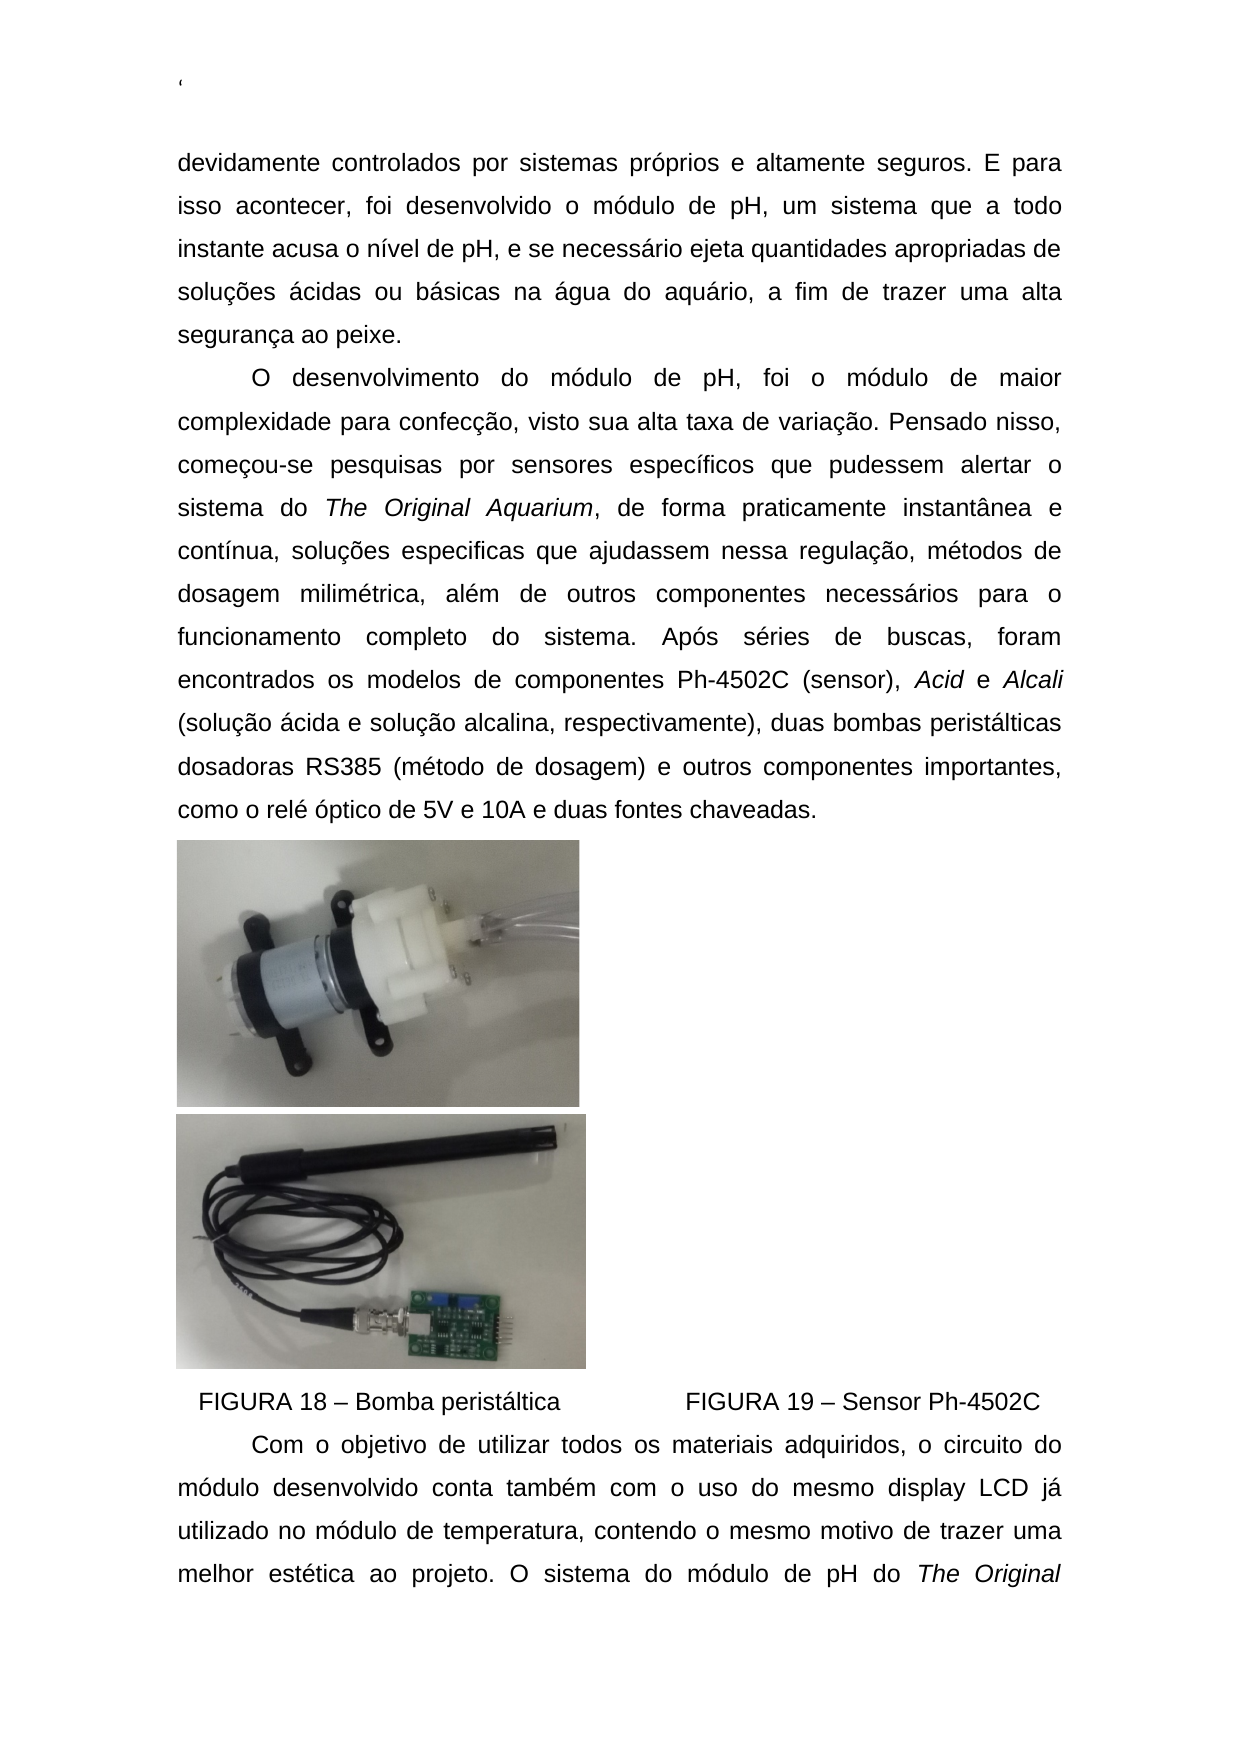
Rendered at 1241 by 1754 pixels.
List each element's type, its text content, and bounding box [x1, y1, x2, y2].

picture [176, 840, 580, 1107]
text O desenvolvimento do módulo de pH, foi o módulo de maior complexidade para confecção, visto sua alta taxa de variação. Pensado nisso, começou-se pesquisas por sensores específicos que pudessem alertar o sistema do The Original Aquarium, de forma praticamente instantânea e contínua, soluções especificas que ajudassem nessa regulação, métodos de dosagem milimétrica, além de outros componentes necessários para o funcionamento completo do sistema. Após séries de buscas, foram encontrados os modelos de componentes Ph-4502C (sensor), Acid e Alcali (solução ácida e solução alcalina, respectivamente), duas bombas peristálticas dosadoras RS385 (método de dosagem) e outros componentes importantes, como o relé óptico de 5V e 10A e duas fontes chaveadas. [177, 363, 1063, 823]
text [177, 148, 1063, 349]
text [177, 1430, 1063, 1588]
picture [176, 1114, 586, 1369]
text FIGURA 18 – Bomba peristáltica FIGURA 19 – Sensor Ph-4502C [177, 1387, 1063, 1416]
